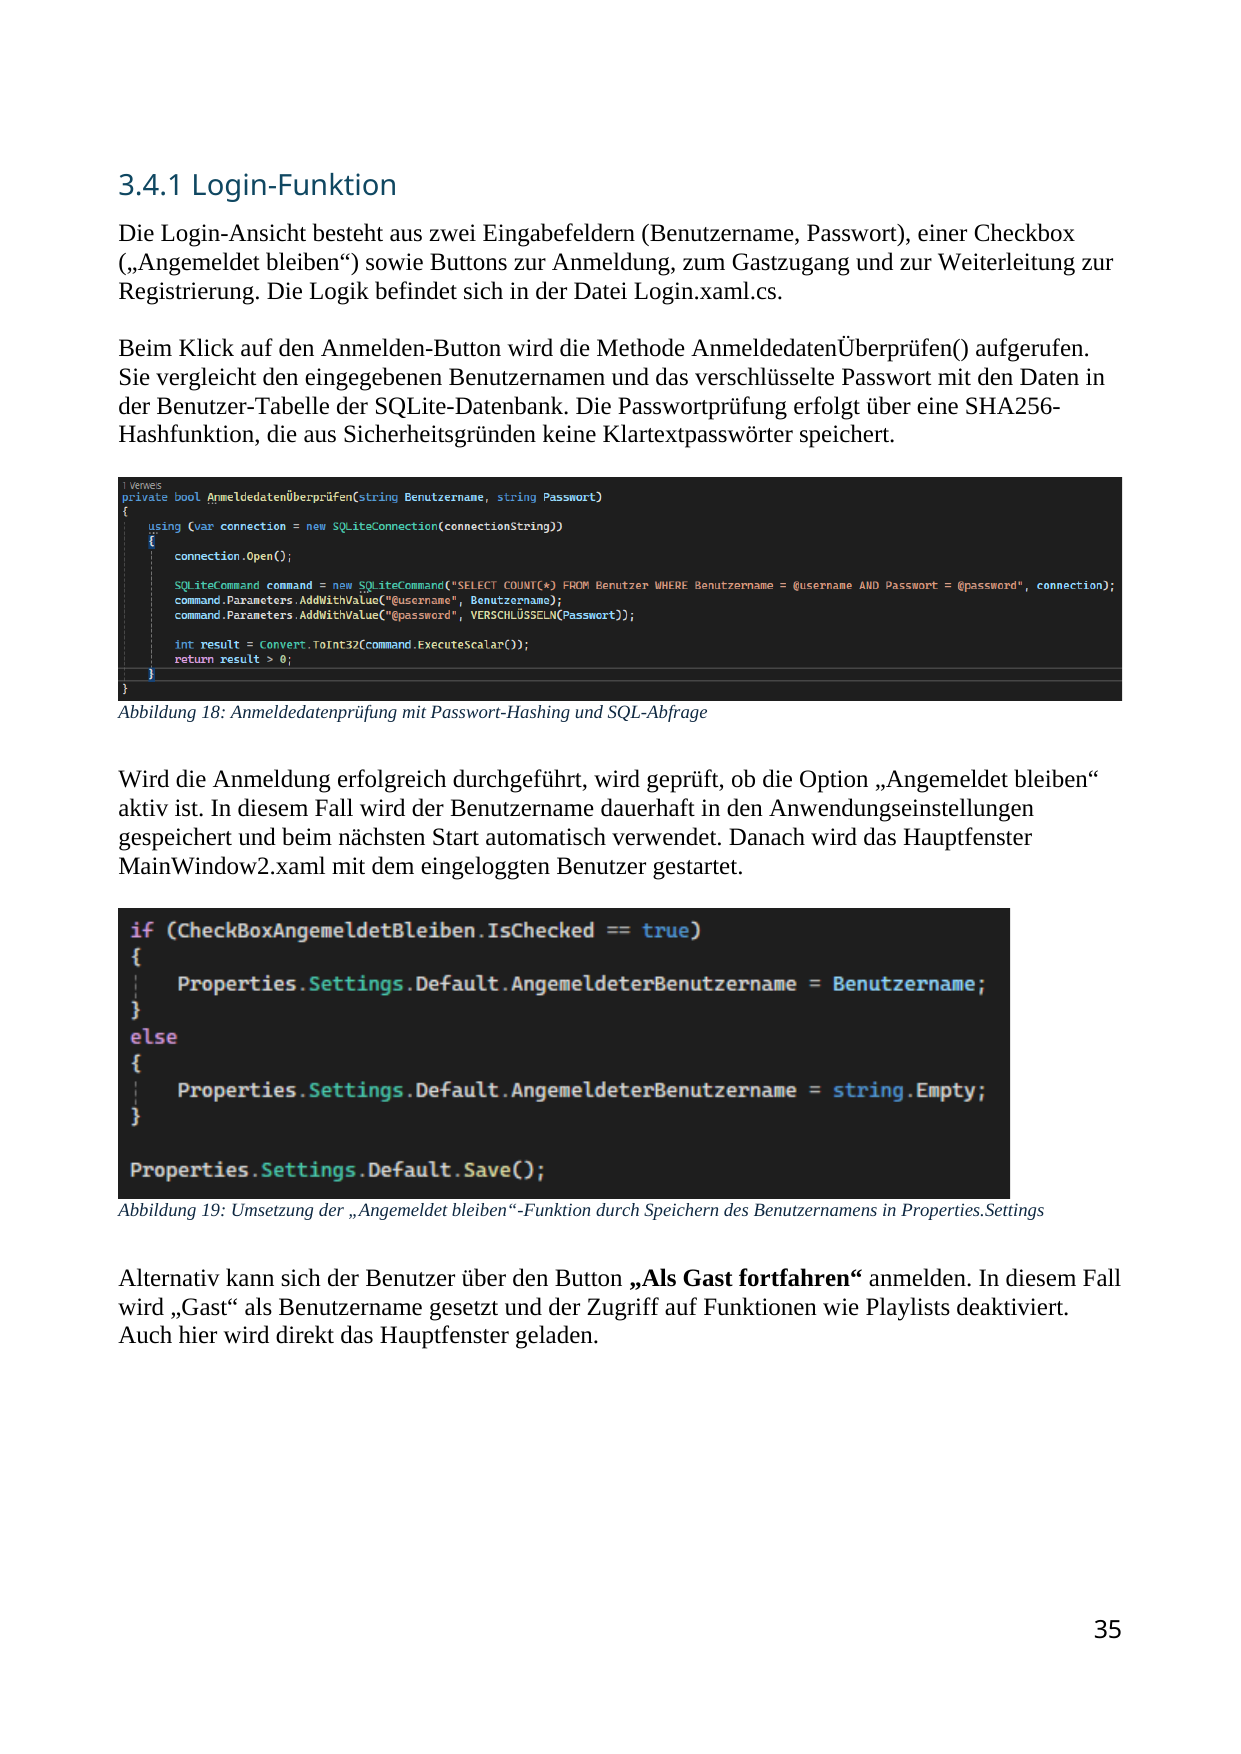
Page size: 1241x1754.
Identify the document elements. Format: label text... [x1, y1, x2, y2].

picture [118, 477, 1123, 701]
text Die Login-Ansicht besteht aus zwei Eingabefeldern (Benutzername, Passwort), einer Checkbox („Angemeldet bleiben“) sowie Buttons zur Anmeldung, zum Gastzugang und zur Weiterleitung zur Registrierung. Die Logik befindet sich in der Datei Login.xaml.cs. [118, 218, 1122, 304]
picture [118, 908, 1011, 1199]
text Wird die Anmeldung erfolgreich durchgeführt, wird geprüft, ob die Option „Angemeldet bleiben“ aktiv ist. In diesem Fall wird der Benutzername dauerhaft in den Anwendungseinstellungen gespeichert und beim nächsten Start automatisch verwendet. Danach wird das Hauptfenster MainWindow2.xaml mit dem eingeloggten Benutzer gestartet. [118, 764, 1122, 879]
text Alternativ kann sich der Benutzer über den Button „Als Gast fortfahren“ anmelden. In diesem Fall wird „Gast“ als Benutzername gesetzt und der Zugriff auf Funktionen wie Playlists deaktiviert. Auch hier wird direkt das Hauptfenster geladen. [118, 1263, 1122, 1349]
subtitle 3.4.1 Login-Funktion [118, 164, 1122, 204]
text Beim Klick auf den Anmelden-Button wird die Methode AnmeldedatenÜberprüfen() aufgerufen. Sie vergleicht den eingegebenen Benutzernamen und das verschlüsselte Passwort mit den Daten in der Benutzer-Tabelle der SQLite-Datenbank. Die Passwortprüfung erfolgt über eine SHA256-Hashfunktion, die aus Sicherheitsgründen keine Klartextpasswörter speichert. [118, 333, 1122, 448]
text Abbildung 18: Anmeldedatenprüfung mit Passwort-Hashing und SQL-Abfrage [118, 701, 1122, 722]
text Abbildung 19: Umsetzung der „Angemeldet bleiben“-Funktion durch Speichern des Benutzernamens in Properties.Settings [118, 1199, 1122, 1221]
